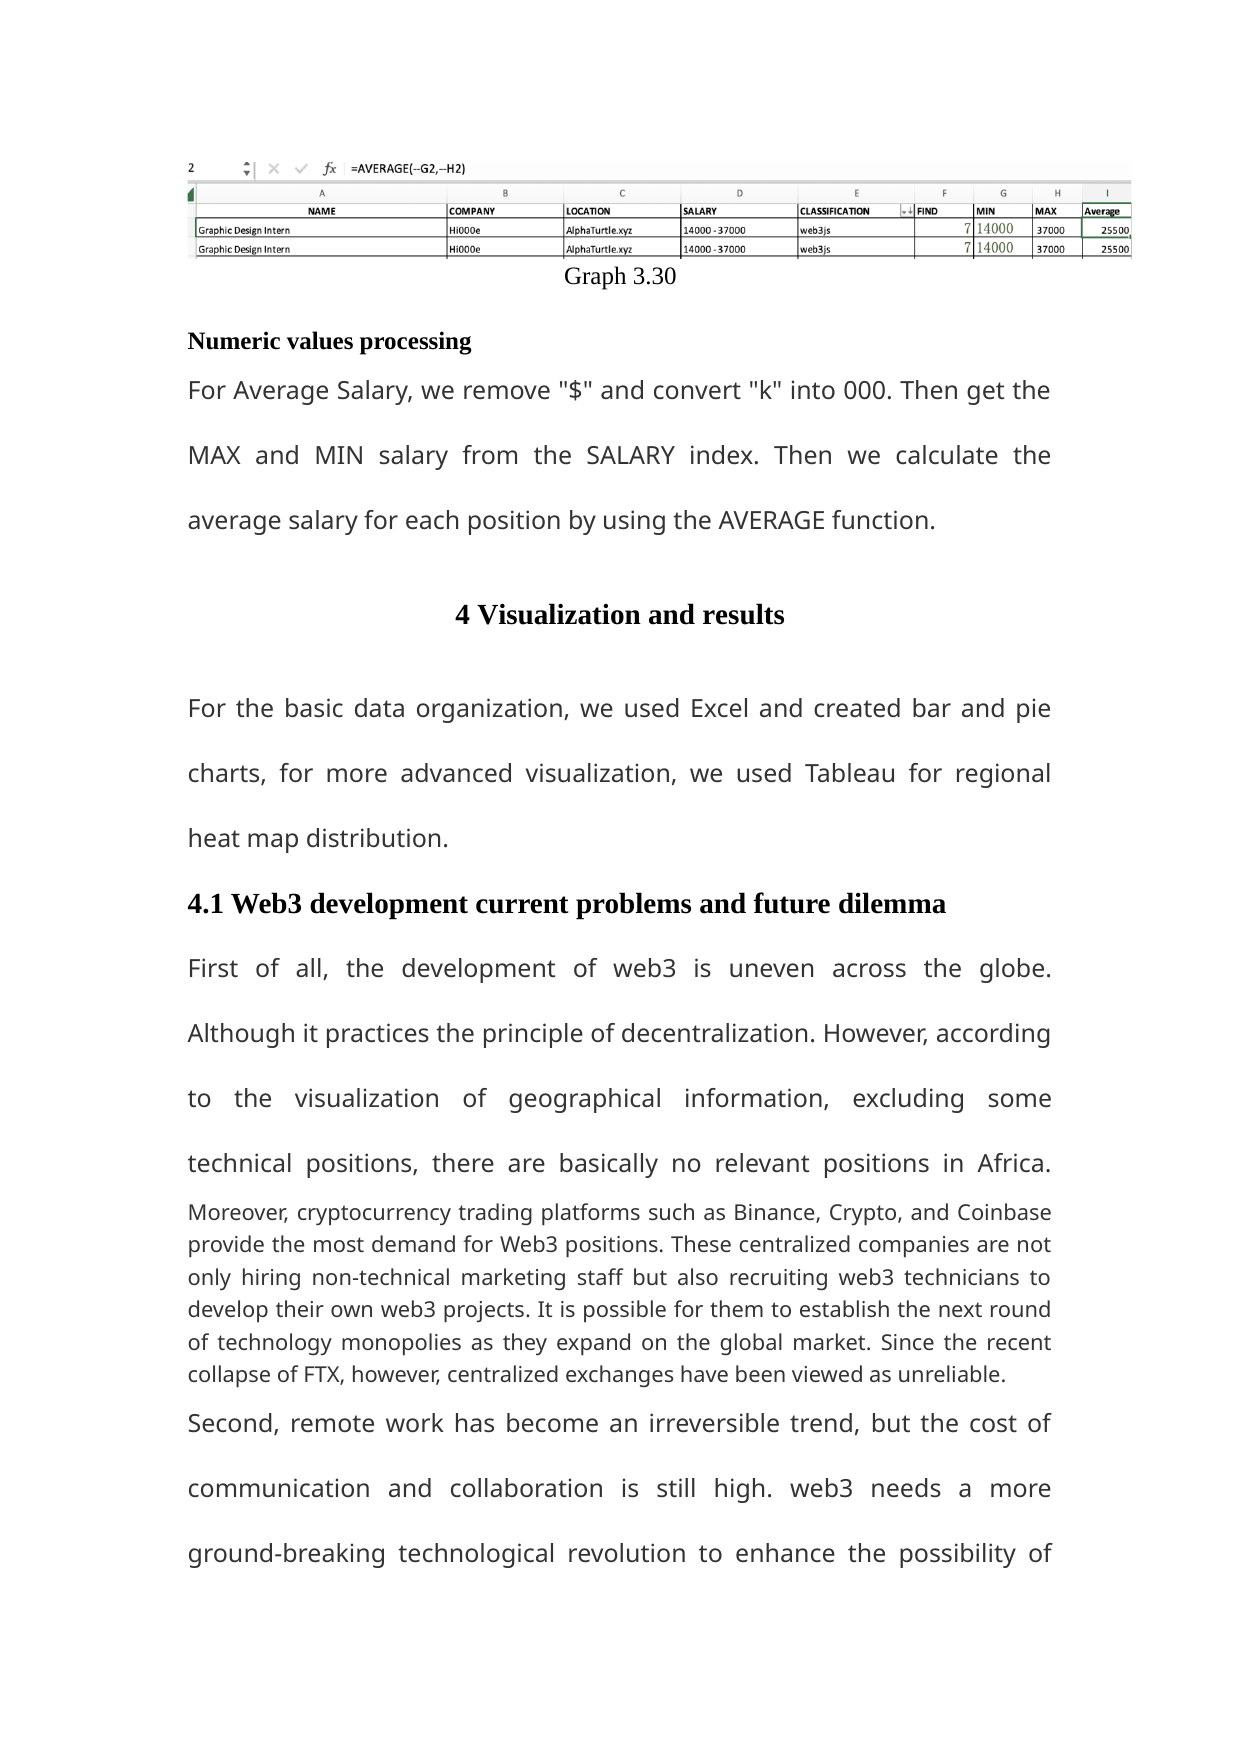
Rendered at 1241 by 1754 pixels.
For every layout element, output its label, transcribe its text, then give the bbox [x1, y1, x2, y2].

text First of all, the development of web3 is uneven across the globe. Although it practices the principle of decentralization. However, according to the visualization of geographical information, excluding some technical positions, there are basically no relevant positions in Africa. Moreover, cryptocurrency trading platforms such as Binance, Crypto, and Coinbase provide the most demand for Web3 positions. These centralized companies are not only hiring non-technical marketing staff but also recruiting web3 technicians to develop their own web3 projects. It is possible for them to establish the next round of technology monopolies as they expand on the global market. Since the recent collapse of FTX, however, centralized exchanges have been viewed as unreliable. [187, 935, 1053, 1390]
text For the basic data organization, we used Excel and created bar and pie charts, for more advanced visualization, we used Tableau for regional heat map distribution. [187, 675, 1053, 870]
text Numeric values processing [187, 324, 1053, 357]
text 4.1 Web3 development current problems and future dilemma [187, 870, 1053, 935]
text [187, 1390, 1053, 1585]
picture [187, 162, 1132, 259]
subtitle 4 Visualization and results [187, 581, 1053, 646]
text Graph 3.30 [187, 259, 1053, 292]
text For Average Salary, we remove "$" and convert "k" into 000. Then get the MAX and MIN salary from the SALARY index. Then we calculate the average salary for each position by using the AVERAGE function. [187, 357, 1053, 552]
